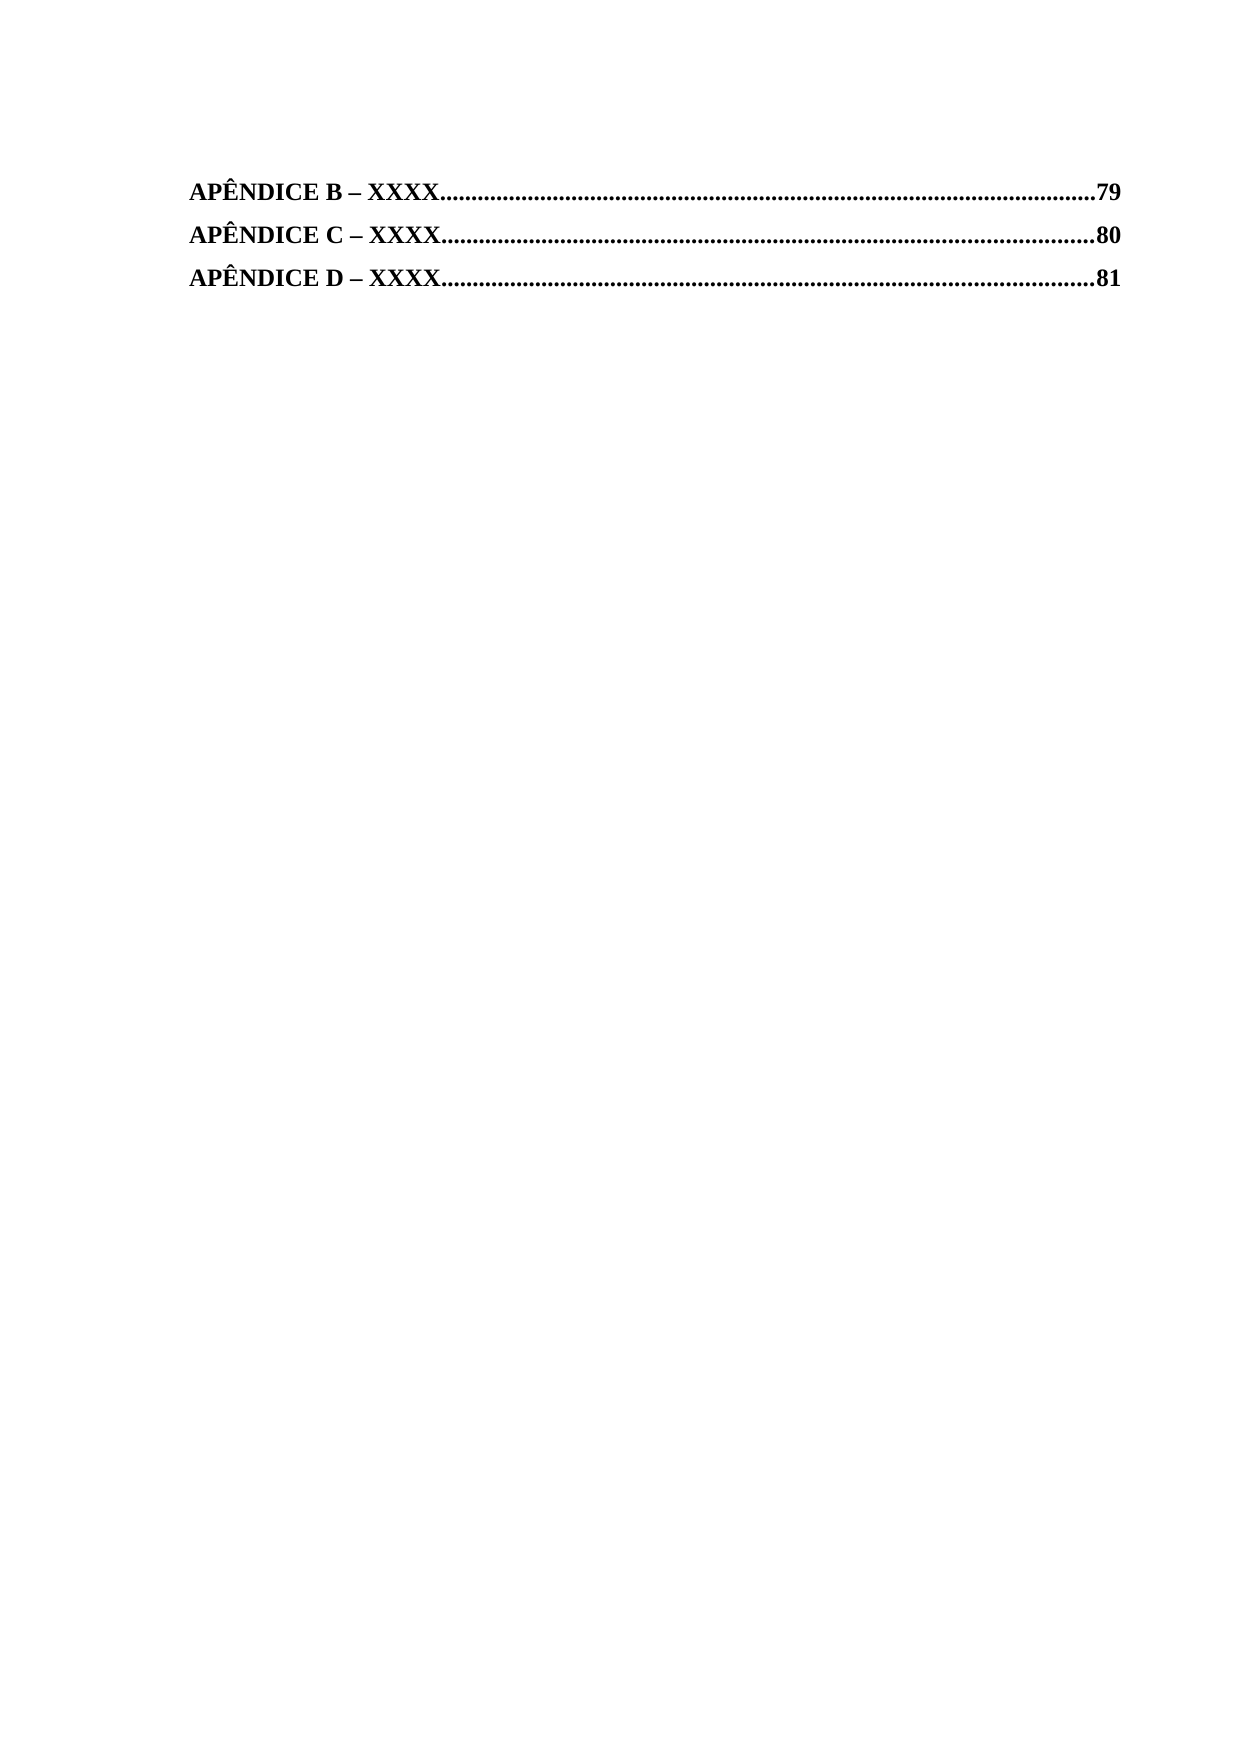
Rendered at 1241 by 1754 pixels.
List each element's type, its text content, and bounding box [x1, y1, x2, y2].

text apêndice C – XXXX 80 [189, 220, 1110, 249]
text apêndice D – XXXX 81 [189, 263, 1110, 292]
text apêndice B – XXXX 79 [189, 177, 1110, 206]
